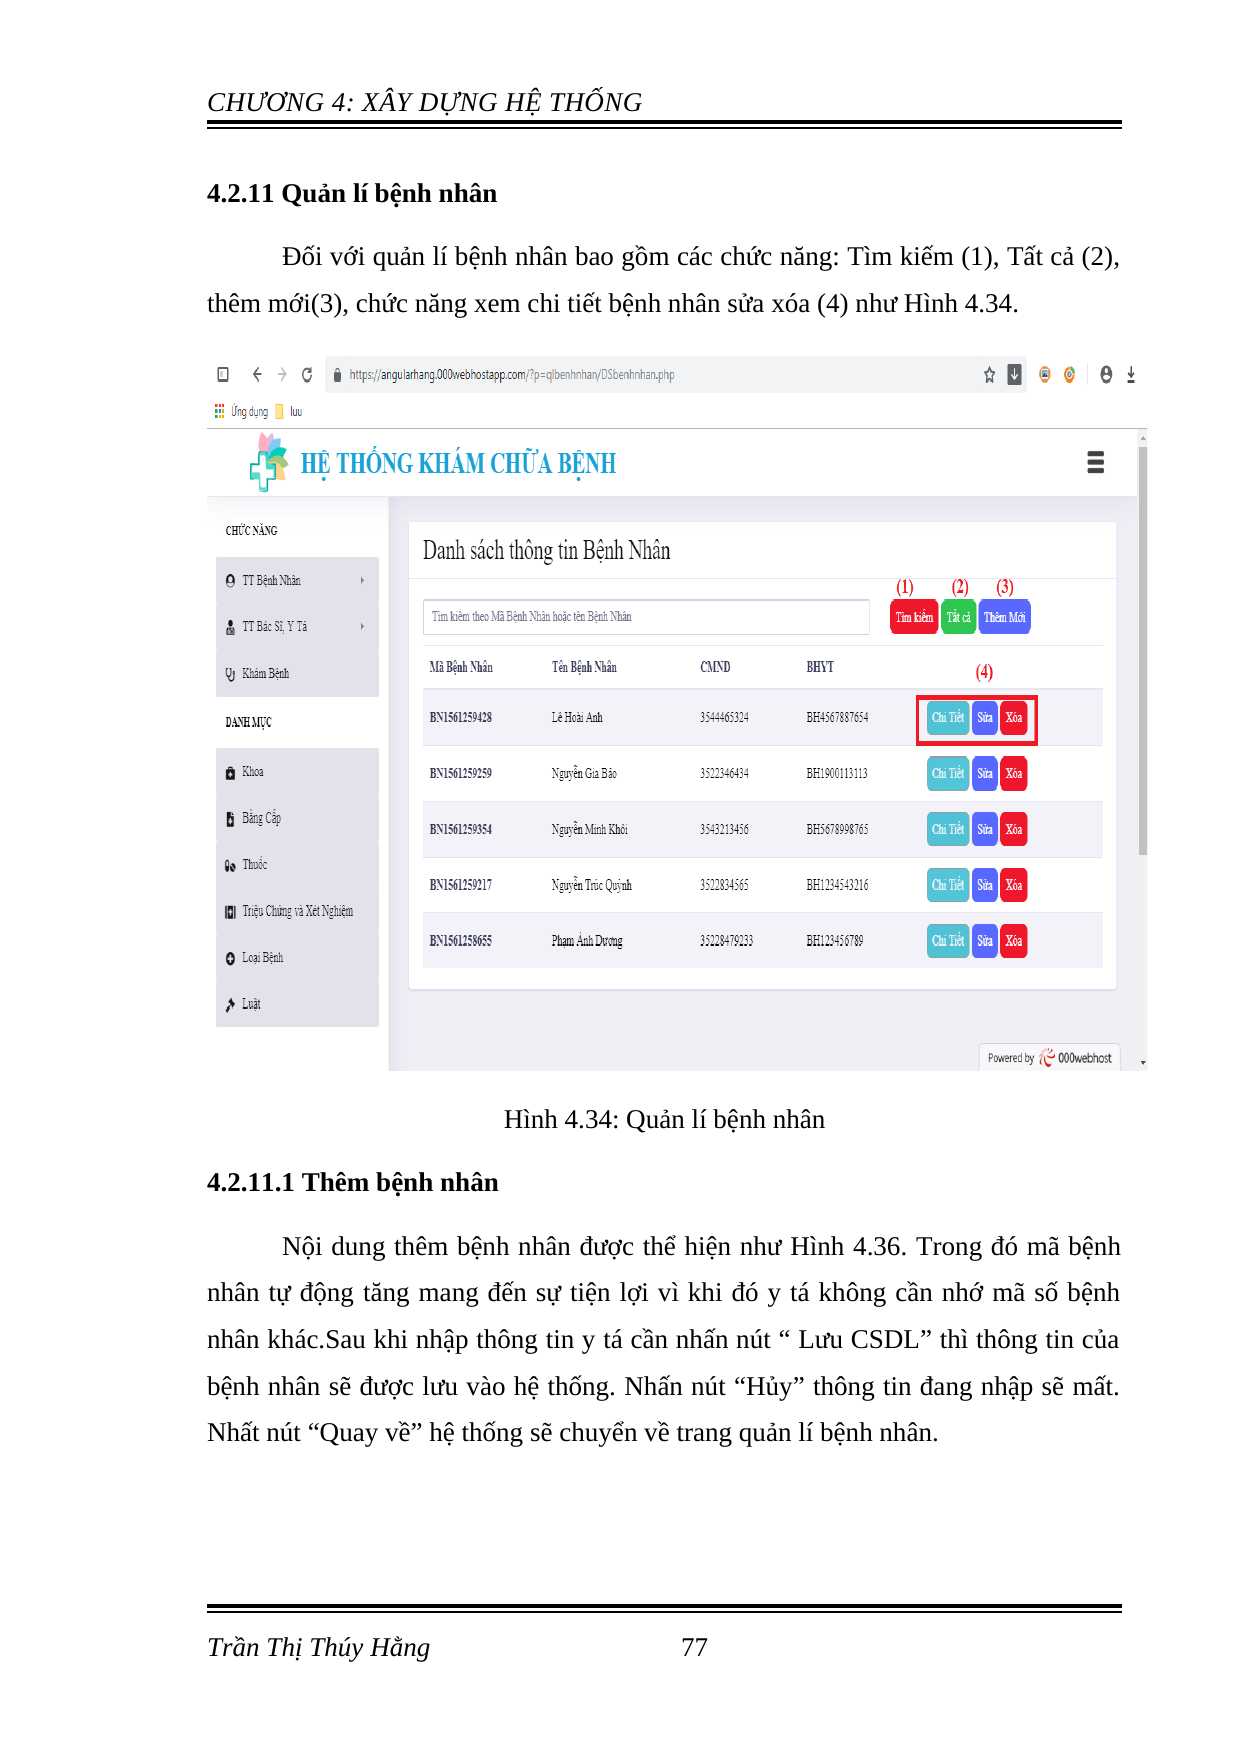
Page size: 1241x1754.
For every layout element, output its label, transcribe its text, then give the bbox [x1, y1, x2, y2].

text 4.2.11.1 Thêm bệnh nhân [207, 1166, 1122, 1197]
text Nội dung thêm bệnh nhân được thể hiện như Hình 4.36. Trong đó mã bệnh nhân tự động tăng mang đến sự tiện lợi vì khi đó y tá không cần nhớ mã số bệnh nhân khác.Sau khi nhập thông tin y tá cần nhấn nút “ Lưu CSDL” thì thông tin của bệnh nhân sẽ được lưu vào hệ thống. Nhấn nút “Hủy” thông tin đang nhập sẽ mất. Nhất nút “Quay về” hệ thống sẽ chuyển về trang quản lí bệnh nhân. [207, 1230, 1122, 1447]
picture [206, 350, 1148, 1071]
text Hình 4.34: Quản lí bệnh nhân [207, 1103, 1122, 1134]
text 4.2.11 Quản lí bệnh nhân [207, 177, 1122, 208]
text Đối với quản lí bệnh nhân bao gồm các chức năng: Tìm kiếm (1), Tất cả (2), thêm mới(3), chức năng xem chi tiết bệnh nhân sửa xóa (4) như Hình 4.34. [207, 241, 1122, 318]
